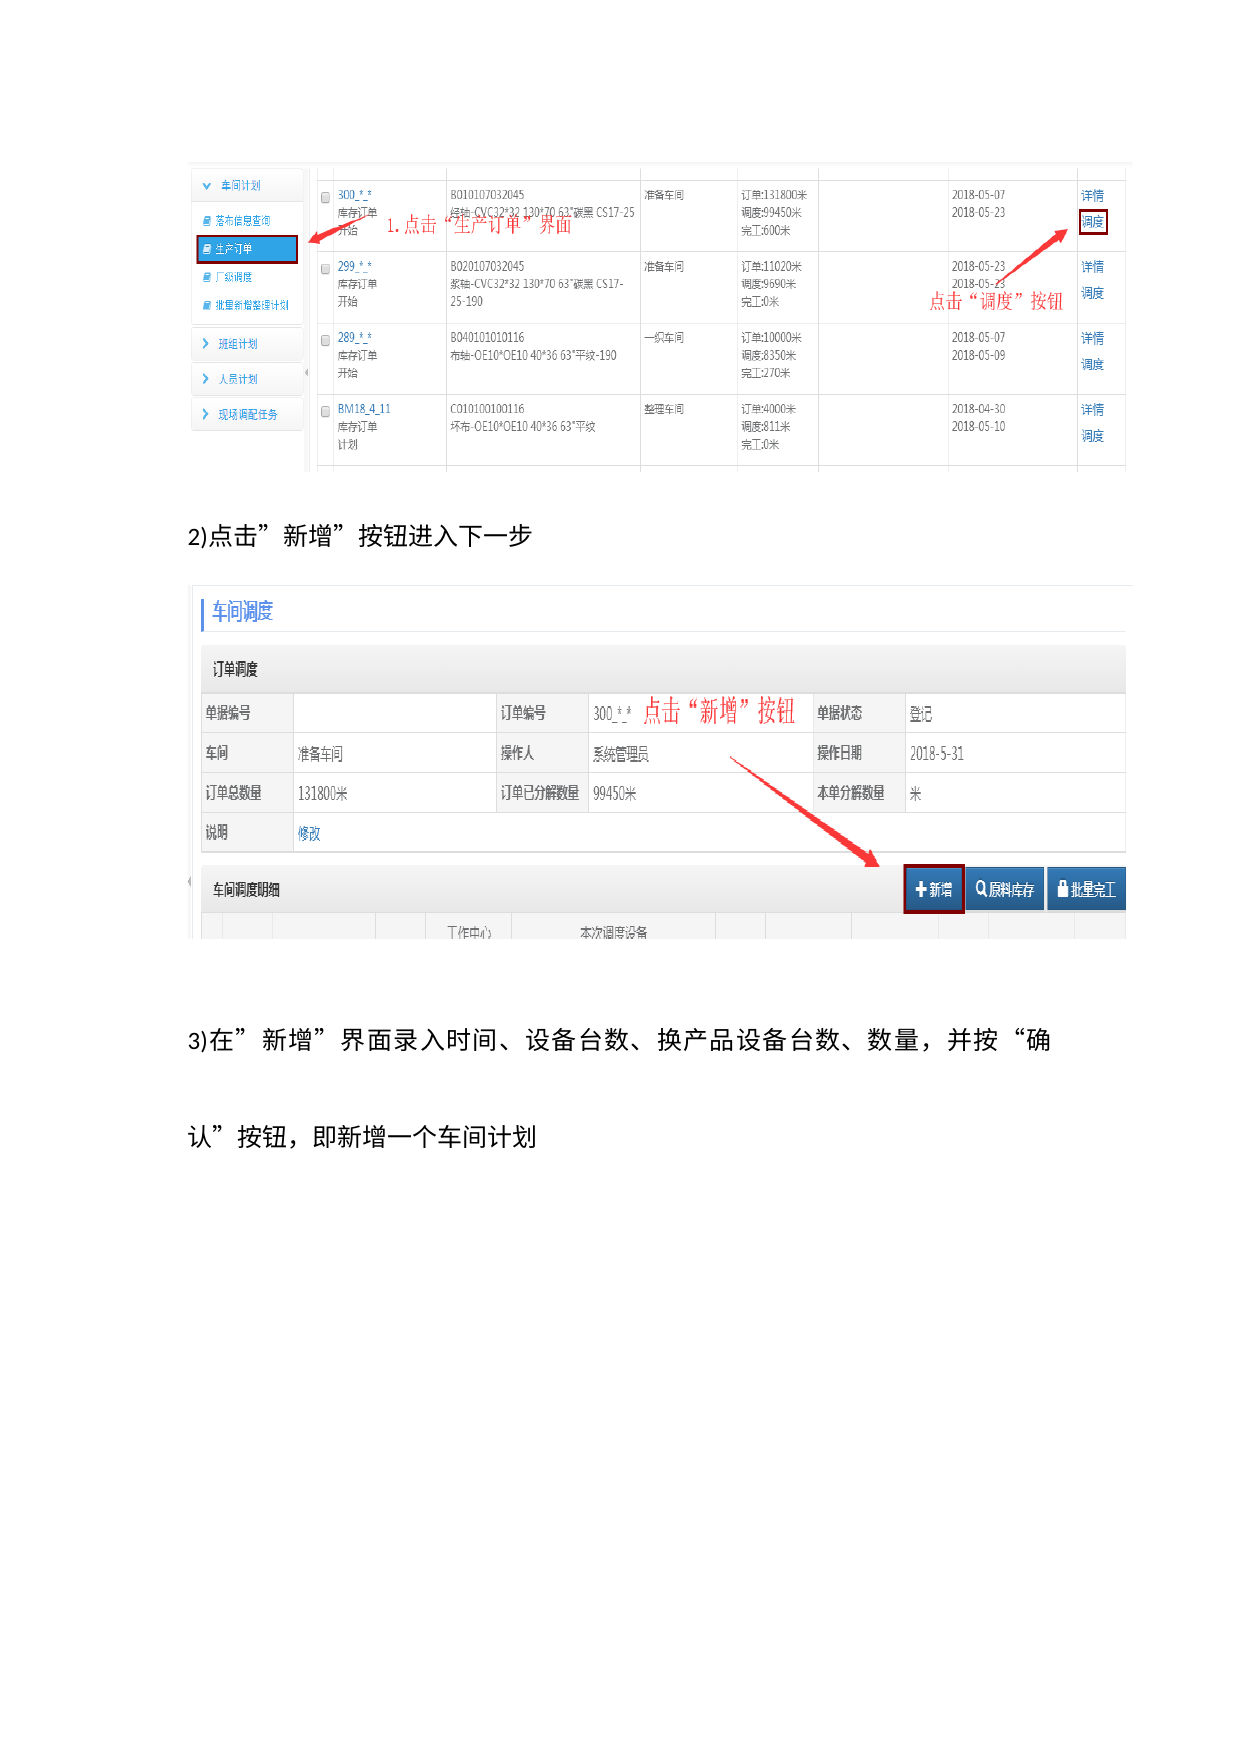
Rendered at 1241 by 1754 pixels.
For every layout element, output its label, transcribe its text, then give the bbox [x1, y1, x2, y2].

text 2)点击”新增”按钮进入下一步 [187, 502, 1053, 567]
picture [187, 585, 1133, 939]
text 3)在”新增”界面录入时间、设备台数、换产品设备台数、数量，并按“确认”按钮，即新增一个车间计划 [187, 1006, 1053, 1168]
picture [187, 162, 1133, 472]
